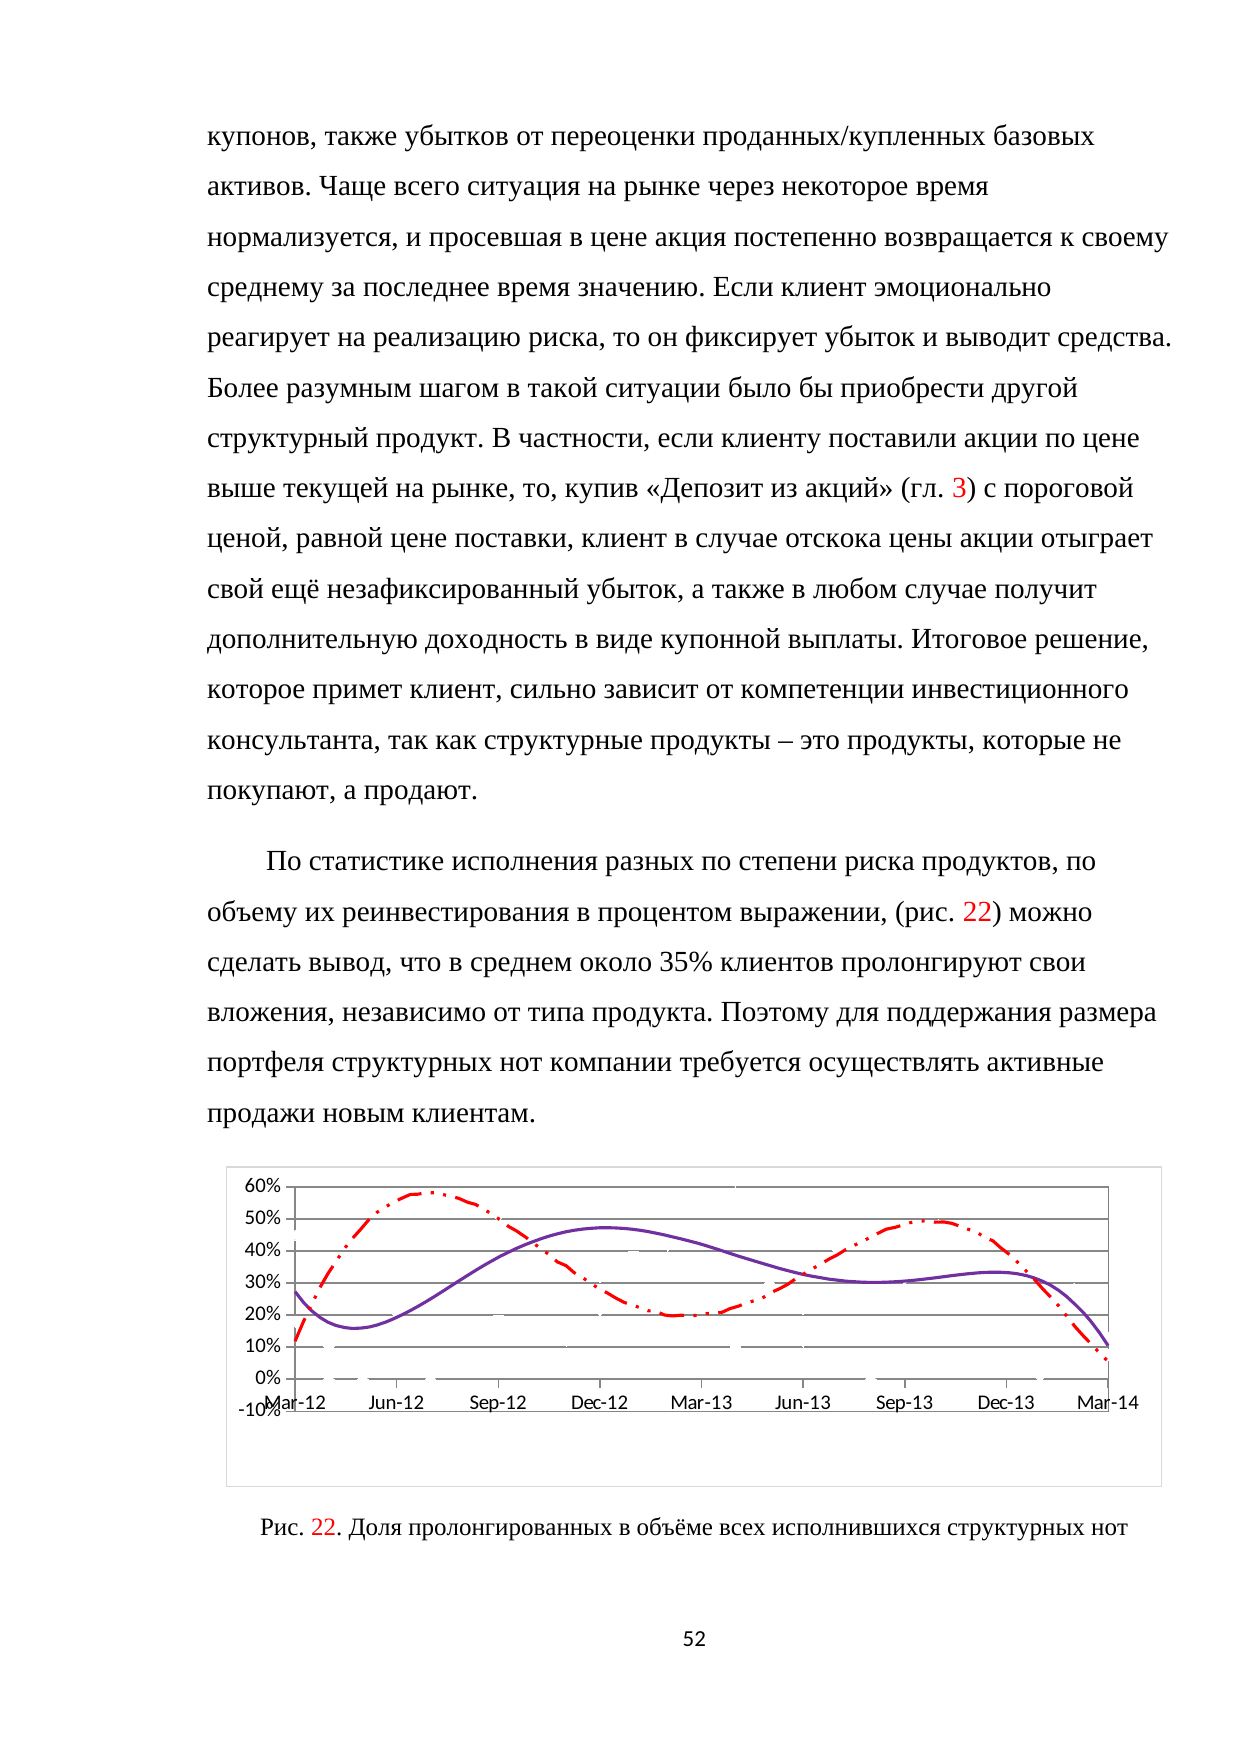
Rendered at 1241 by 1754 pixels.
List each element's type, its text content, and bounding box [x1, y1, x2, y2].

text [207, 118, 1181, 806]
text Рис. 22. Доля пролонгированных в объёме всех исполнившихся структурных нот [207, 1512, 1181, 1541]
text По статистике исполнения разных по степени риска продуктов, по объему их реинвестирования в процентом выражении, (рис. 22) можно сделать вывод, что в среднем около 35% клиентов пролонгируют свои вложения, независимо от типа продукта. Поэтому для поддержания размера портфеля структурных нот компании требуется осуществлять активные продажи новым клиентам. [207, 843, 1181, 1128]
